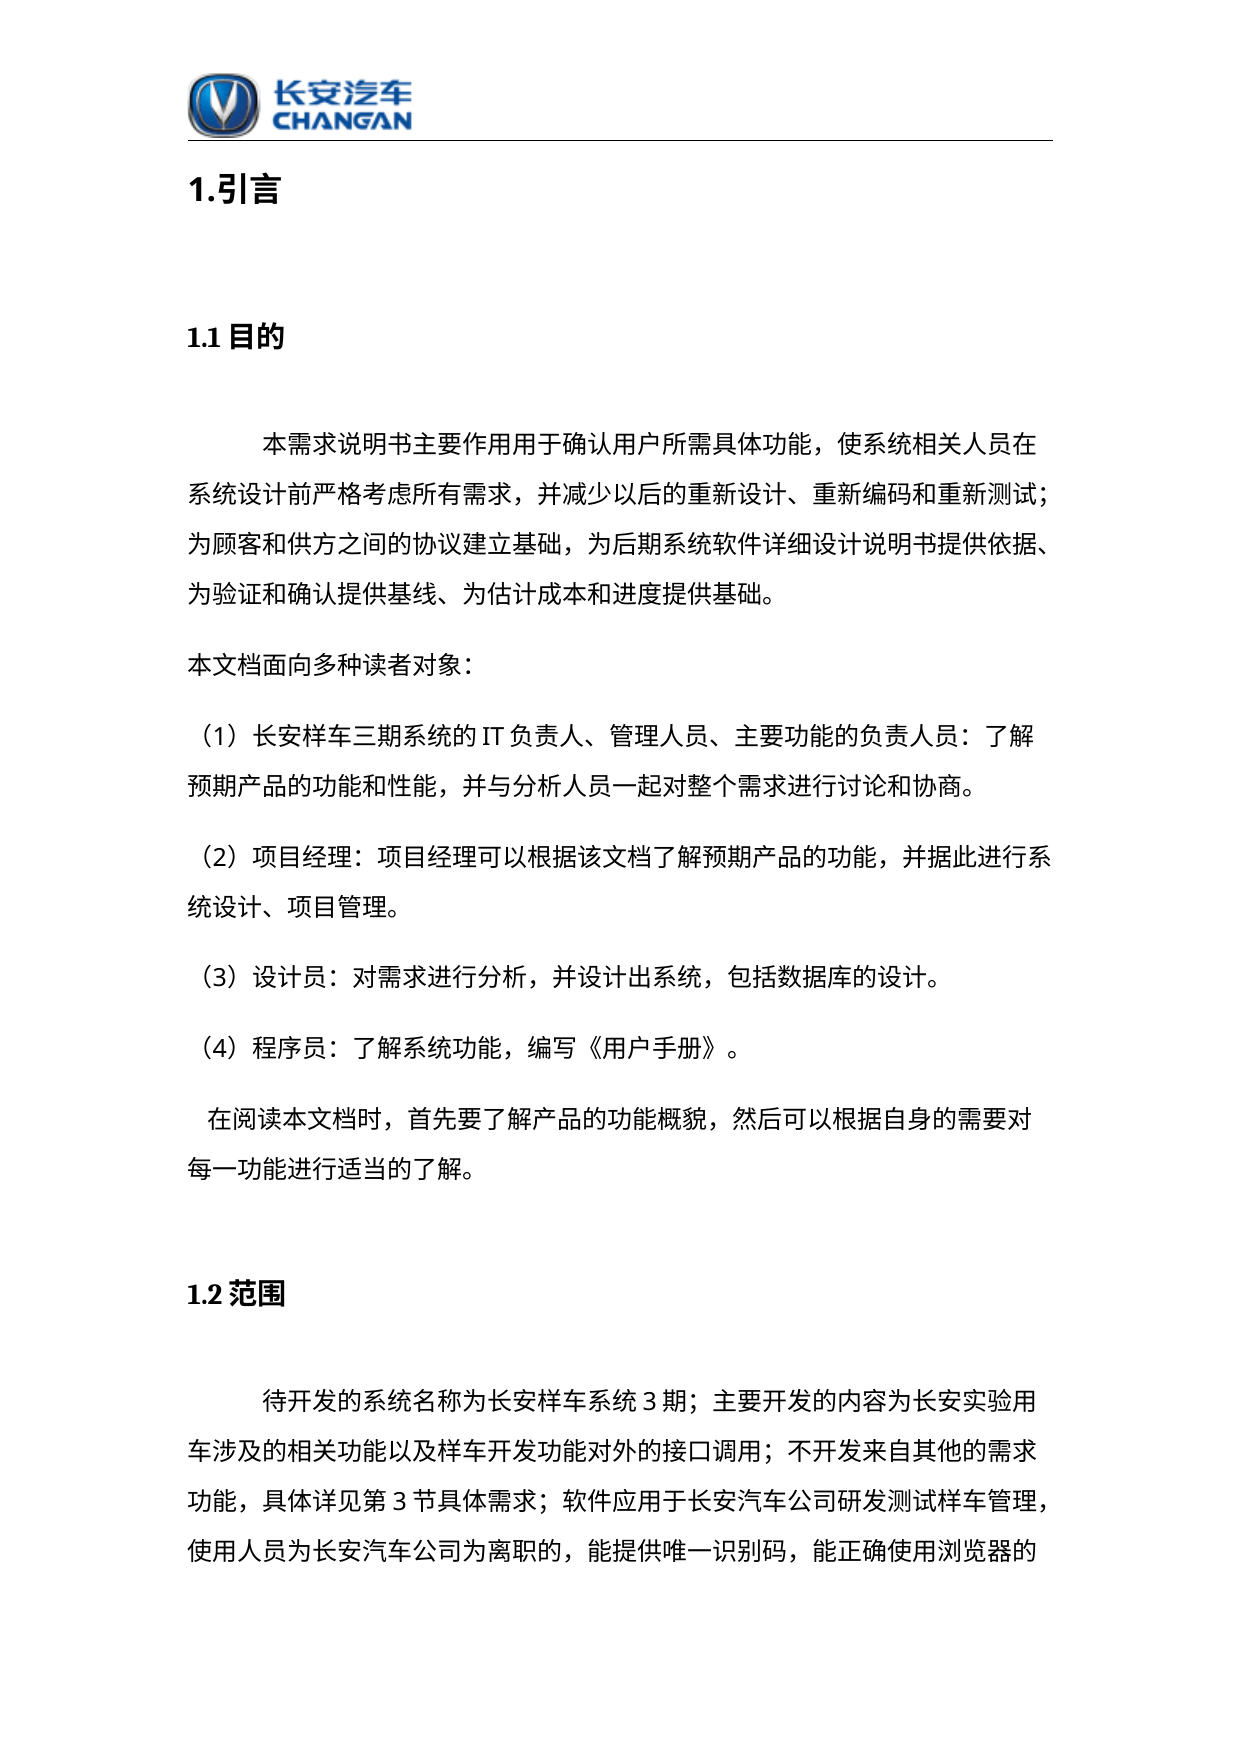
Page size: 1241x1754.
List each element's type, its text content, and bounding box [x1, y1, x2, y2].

text （2）项目经理：项目经理可以根据该文档了解预期产品的功能，并据此进行系统设计、项目管理。 [187, 826, 1053, 926]
subtitle 1.1目的 [187, 313, 1053, 356]
text （1）长安样车三期系统的IT负责人、管理人员、主要功能的负责人员：了解预期产品的功能和性能，并与分析人员一起对整个需求进行讨论和协商。 [187, 705, 1053, 805]
text 在阅读本文档时，首先要了解产品的功能概貌，然后可以根据自身的需要对每一功能进行适当的了解。 [187, 1088, 1053, 1188]
picture [187, 73, 432, 138]
text 本需求说明书主要作用用于确认用户所需具体功能，使系统相关人员在系统设计前严格考虑所有需求，并减少以后的重新设计、重新编码和重新测试；为顾客和供方之间的协议建立基础，为后期系统软件详细设计说明书提供依据、为验证和确认提供基线、为估计成本和进度提供基础。 [187, 413, 1053, 613]
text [187, 1371, 1053, 1571]
subtitle 1.2范围 [187, 1271, 1053, 1313]
subtitle 1.引言 [187, 162, 1053, 211]
text （4）程序员：了解系统功能，编写《用户手册》。 [187, 1018, 1053, 1068]
text 本文档面向多种读者对象： [187, 634, 1053, 684]
text （3）设计员：对需求进行分析，并设计出系统，包括数据库的设计。 [187, 947, 1053, 997]
